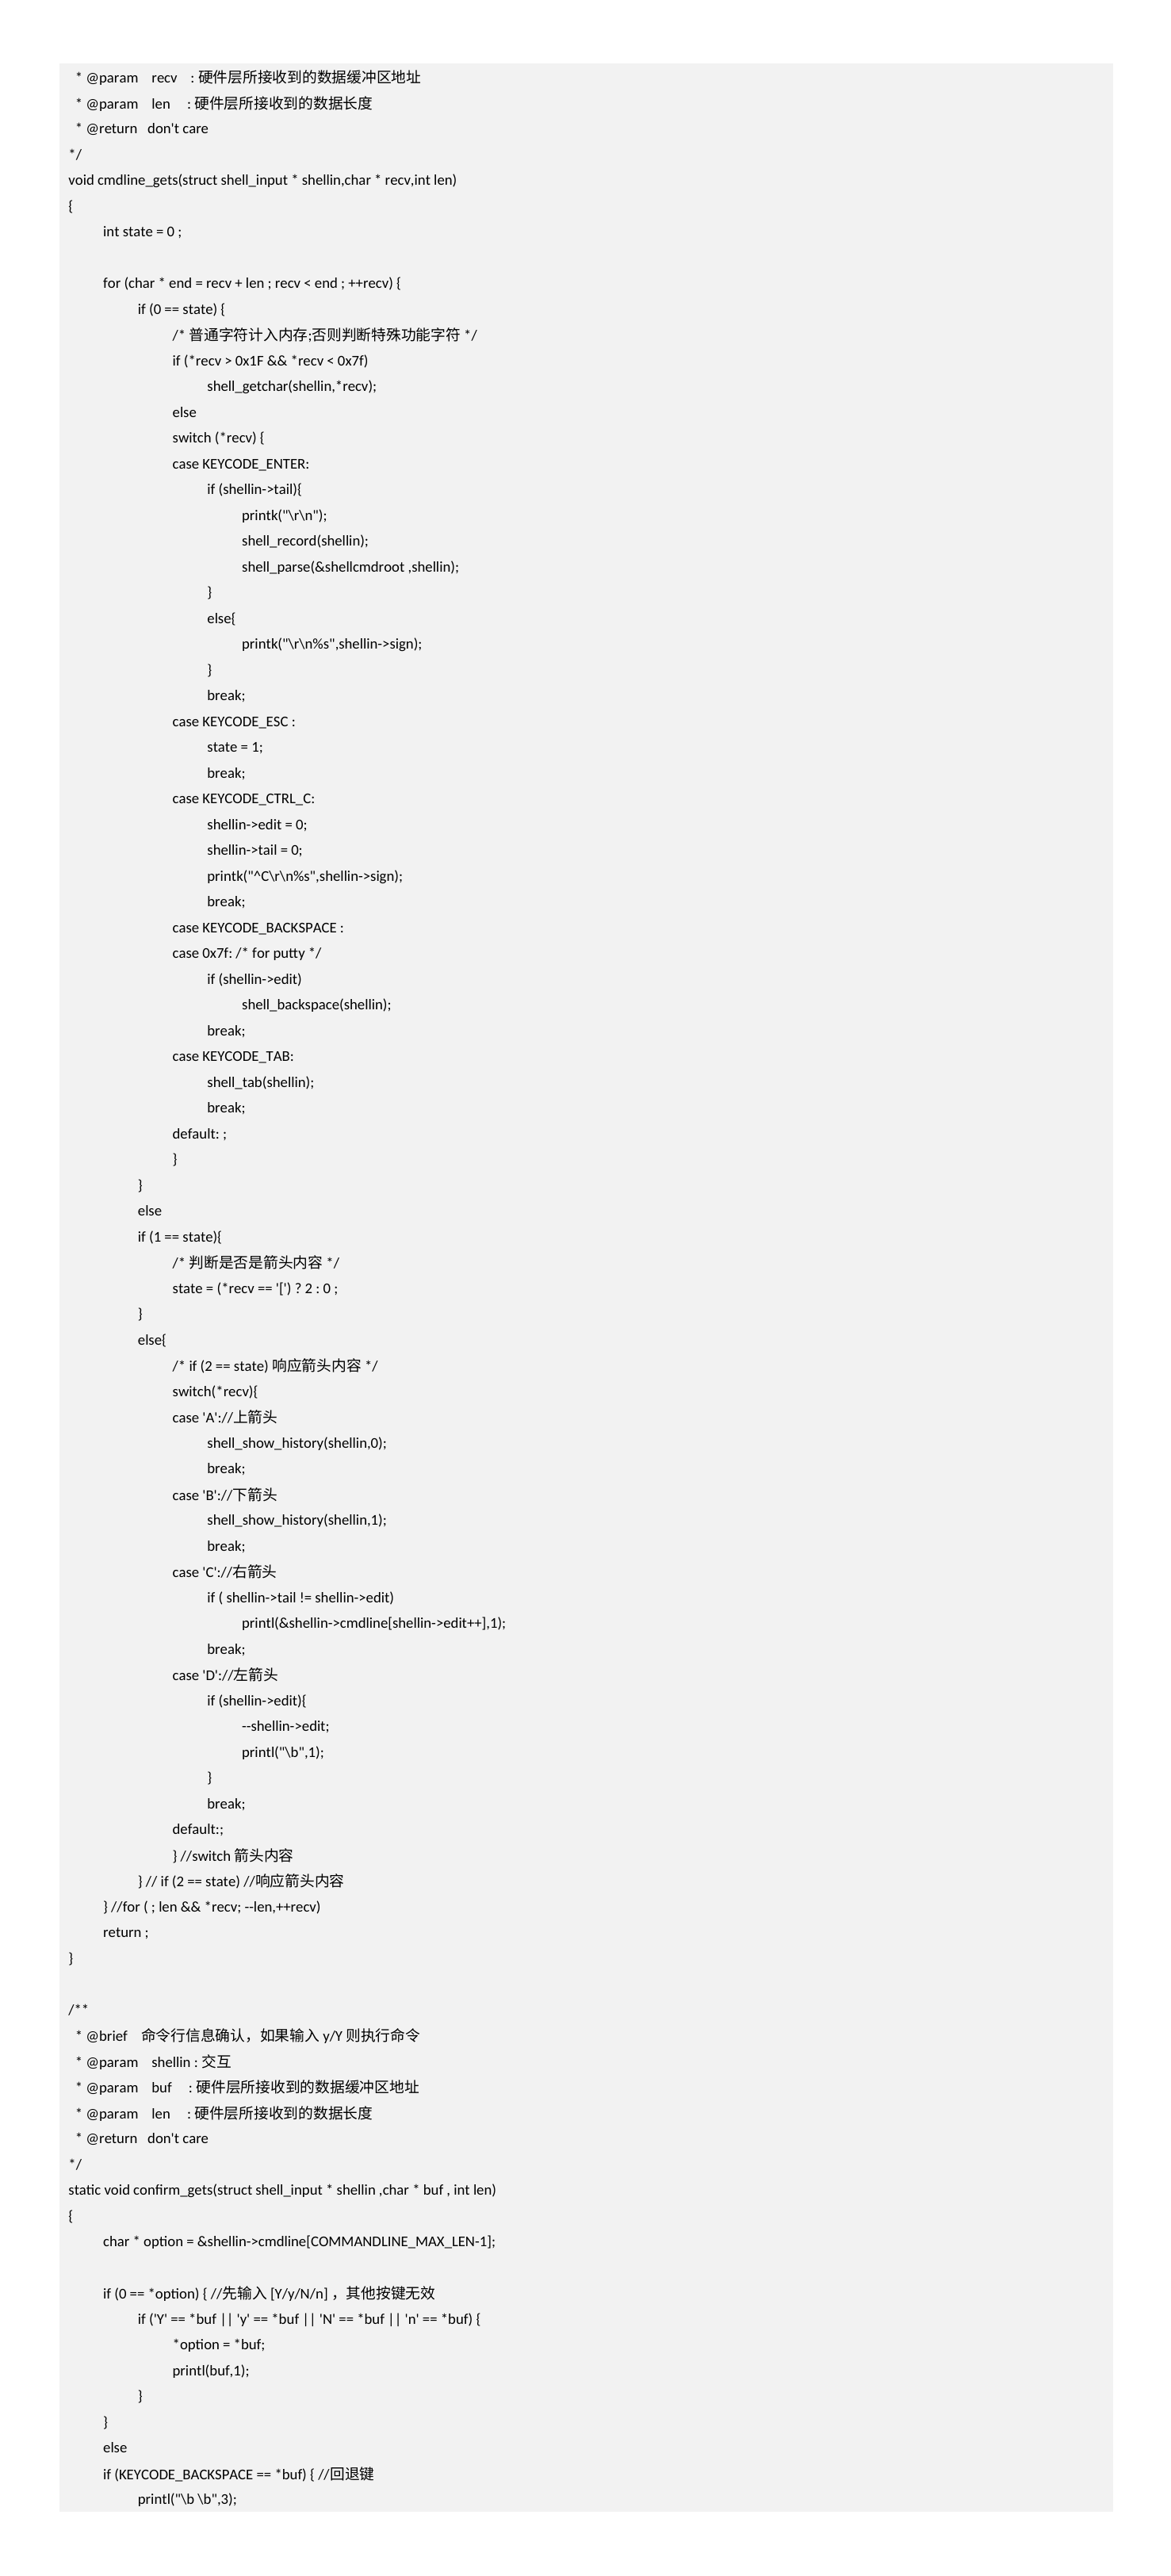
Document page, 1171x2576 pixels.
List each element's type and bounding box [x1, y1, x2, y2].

table_header [59, 63, 1113, 2512]
